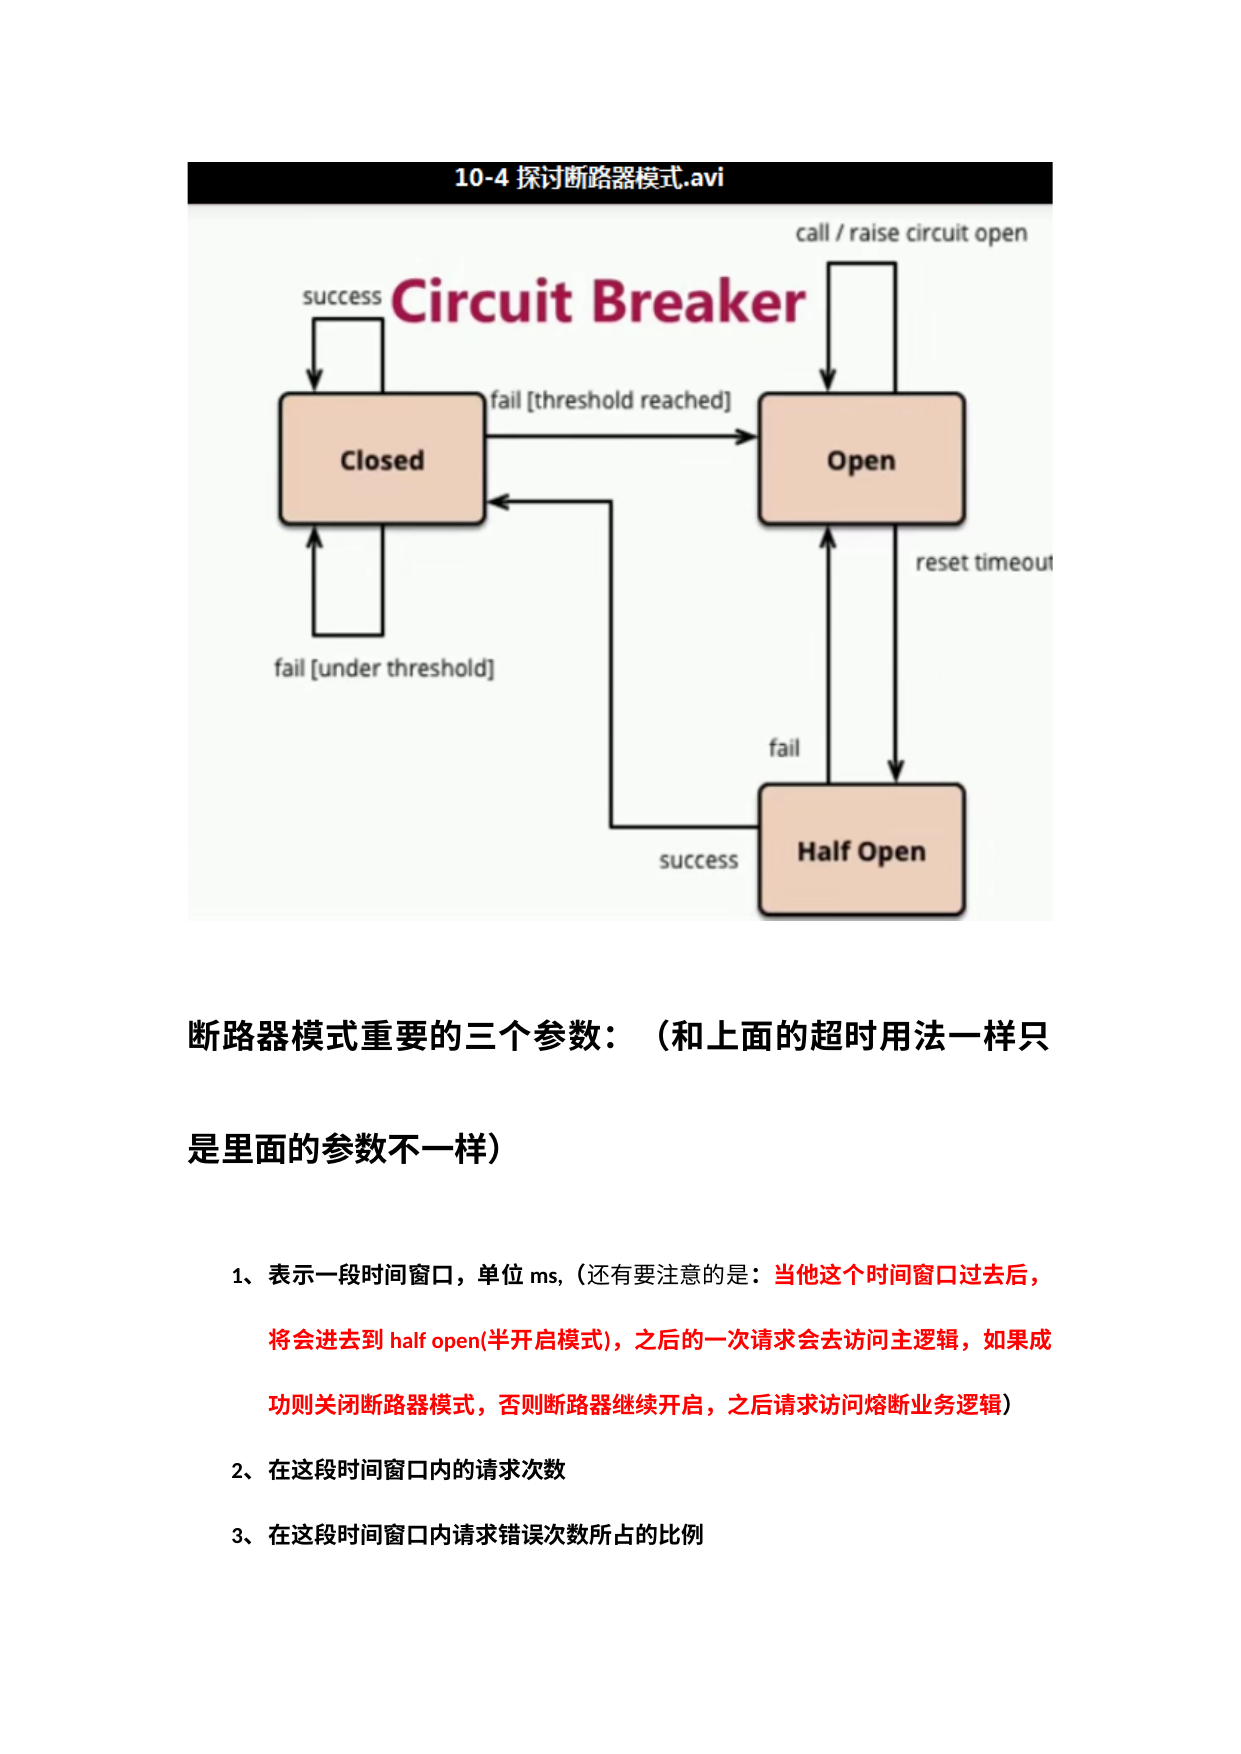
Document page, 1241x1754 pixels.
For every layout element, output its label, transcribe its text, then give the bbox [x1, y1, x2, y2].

list 在这段时间窗口内请求错误次数所占的比例 [231, 1501, 1053, 1566]
picture [187, 162, 1053, 921]
list 表示一段时间窗口，单位ms,（还有要注意的是：当他这个时间窗口过去后，将会进去到half open(半开启模式)，之后的一次请求会去访问主逻辑，如果成功则关闭断路器模式，否则断路器继续开启，之后请求访问熔断业务逻辑） [231, 1241, 1053, 1436]
subtitle 断路器模式重要的三个参数：（和上面的超时用法一样只是里面的参数不一样） [187, 1002, 1053, 1179]
list 在这段时间窗口内的请求次数 [231, 1436, 1053, 1501]
